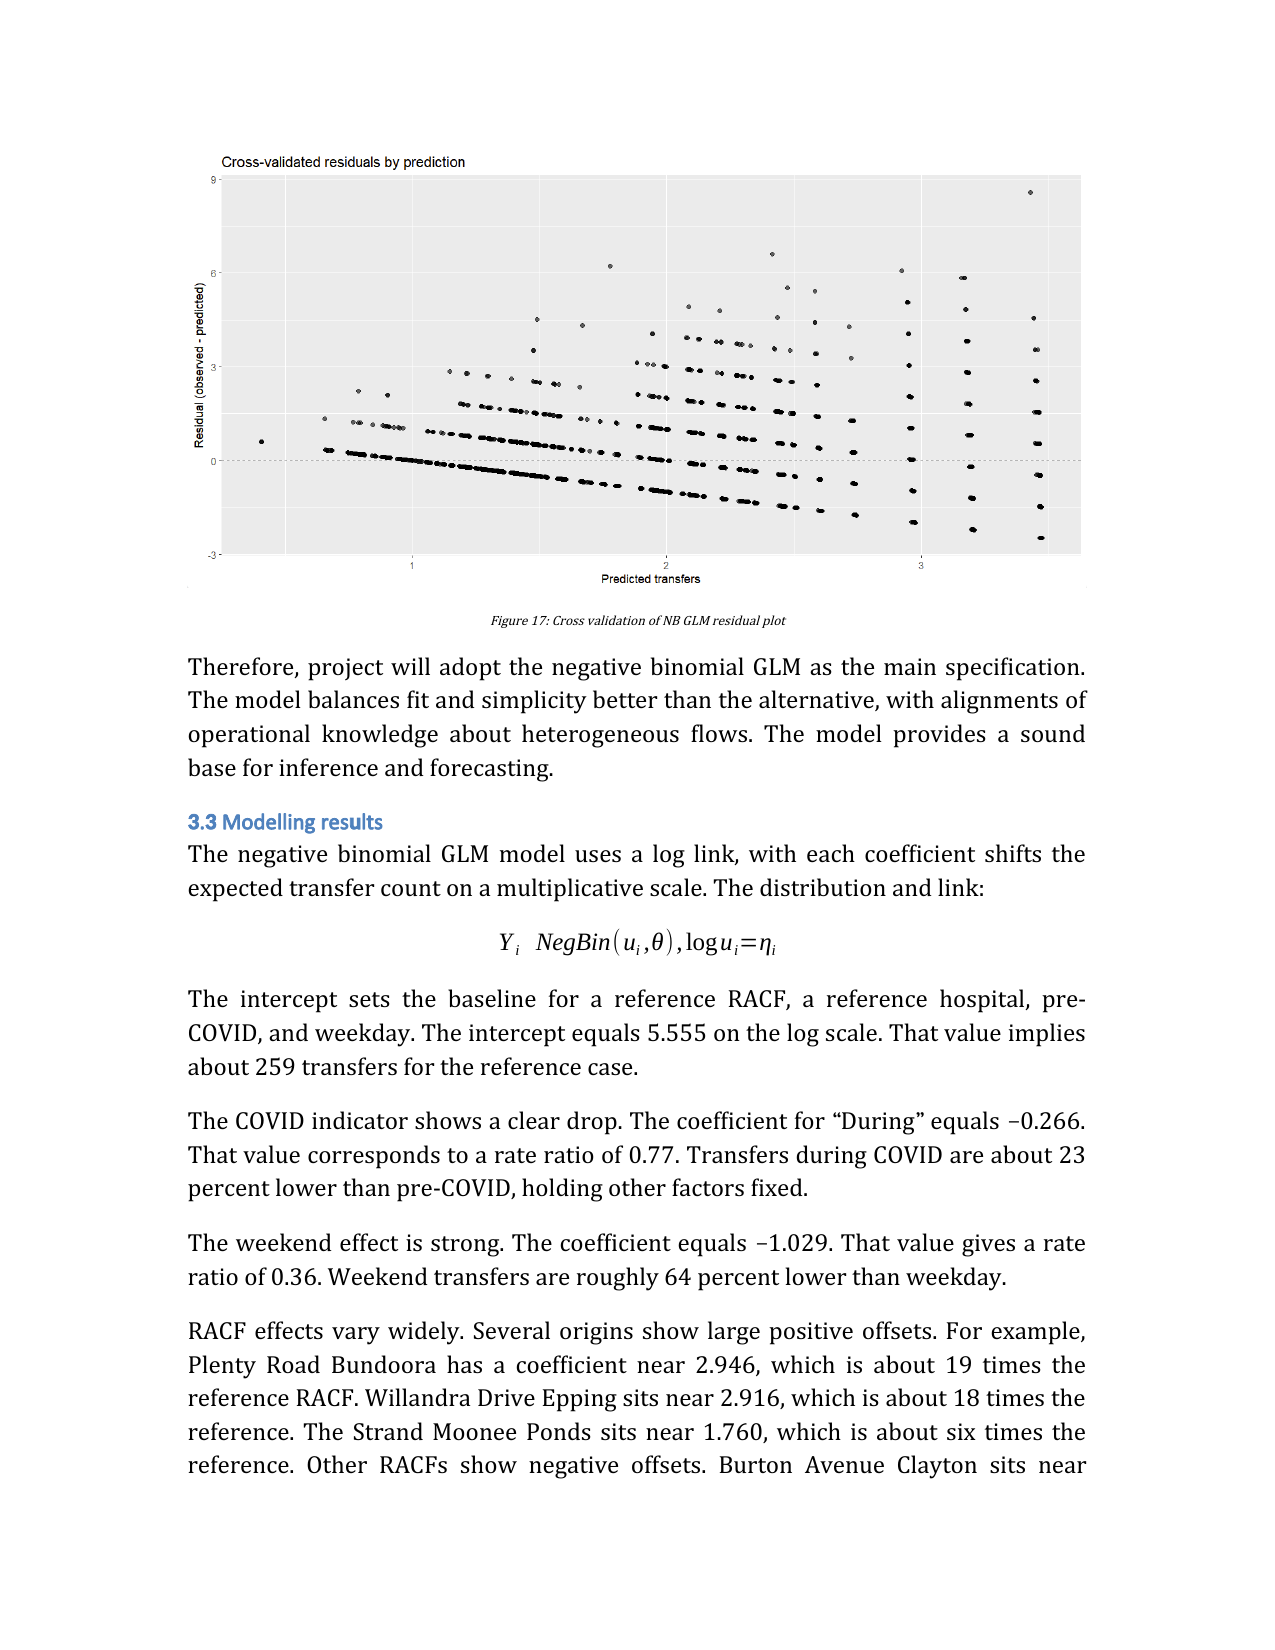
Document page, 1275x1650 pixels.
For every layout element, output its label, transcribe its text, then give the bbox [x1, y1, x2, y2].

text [187, 1316, 1087, 1479]
text Figure 17: Cross validation of NB GLM residual plot [187, 612, 1087, 628]
subtitle 3.3 Modelling results [187, 807, 1087, 835]
text The COVID indicator shows a clear drop. The coefficient for “During” equals −0.266. That value corresponds to a rate ratio of 0.77. Transfers during COVID are about 23 percent lower than pre-COVID, holding other factors fixed. [187, 1106, 1087, 1202]
text The weekend effect is strong. The coefficient equals −1.029. That value gives a rate ratio of 0.36. Weekend transfers are roughly 64 percent lower than weekday. [187, 1227, 1087, 1290]
text The negative binomial GLM model uses a log link, with each coefficient shifts the expected transfer count on a multiplicative scale. The distribution and link: [187, 839, 1087, 902]
text Therefore, project will adopt the negative binomial GLM as the main specification. The model balances fit and simplicity better than the alternative, with alignments of operational knowledge about heterogeneous flows. The model provides a sound base for inference and forecasting. [187, 651, 1087, 782]
picture [187, 150, 1087, 588]
text The intercept sets the baseline for a reference RACF, a reference hospital, pre-COVID, and weekday. The intercept equals 5.555 on the log scale. That value implies about 259 transfers for the reference case. [187, 984, 1087, 1081]
